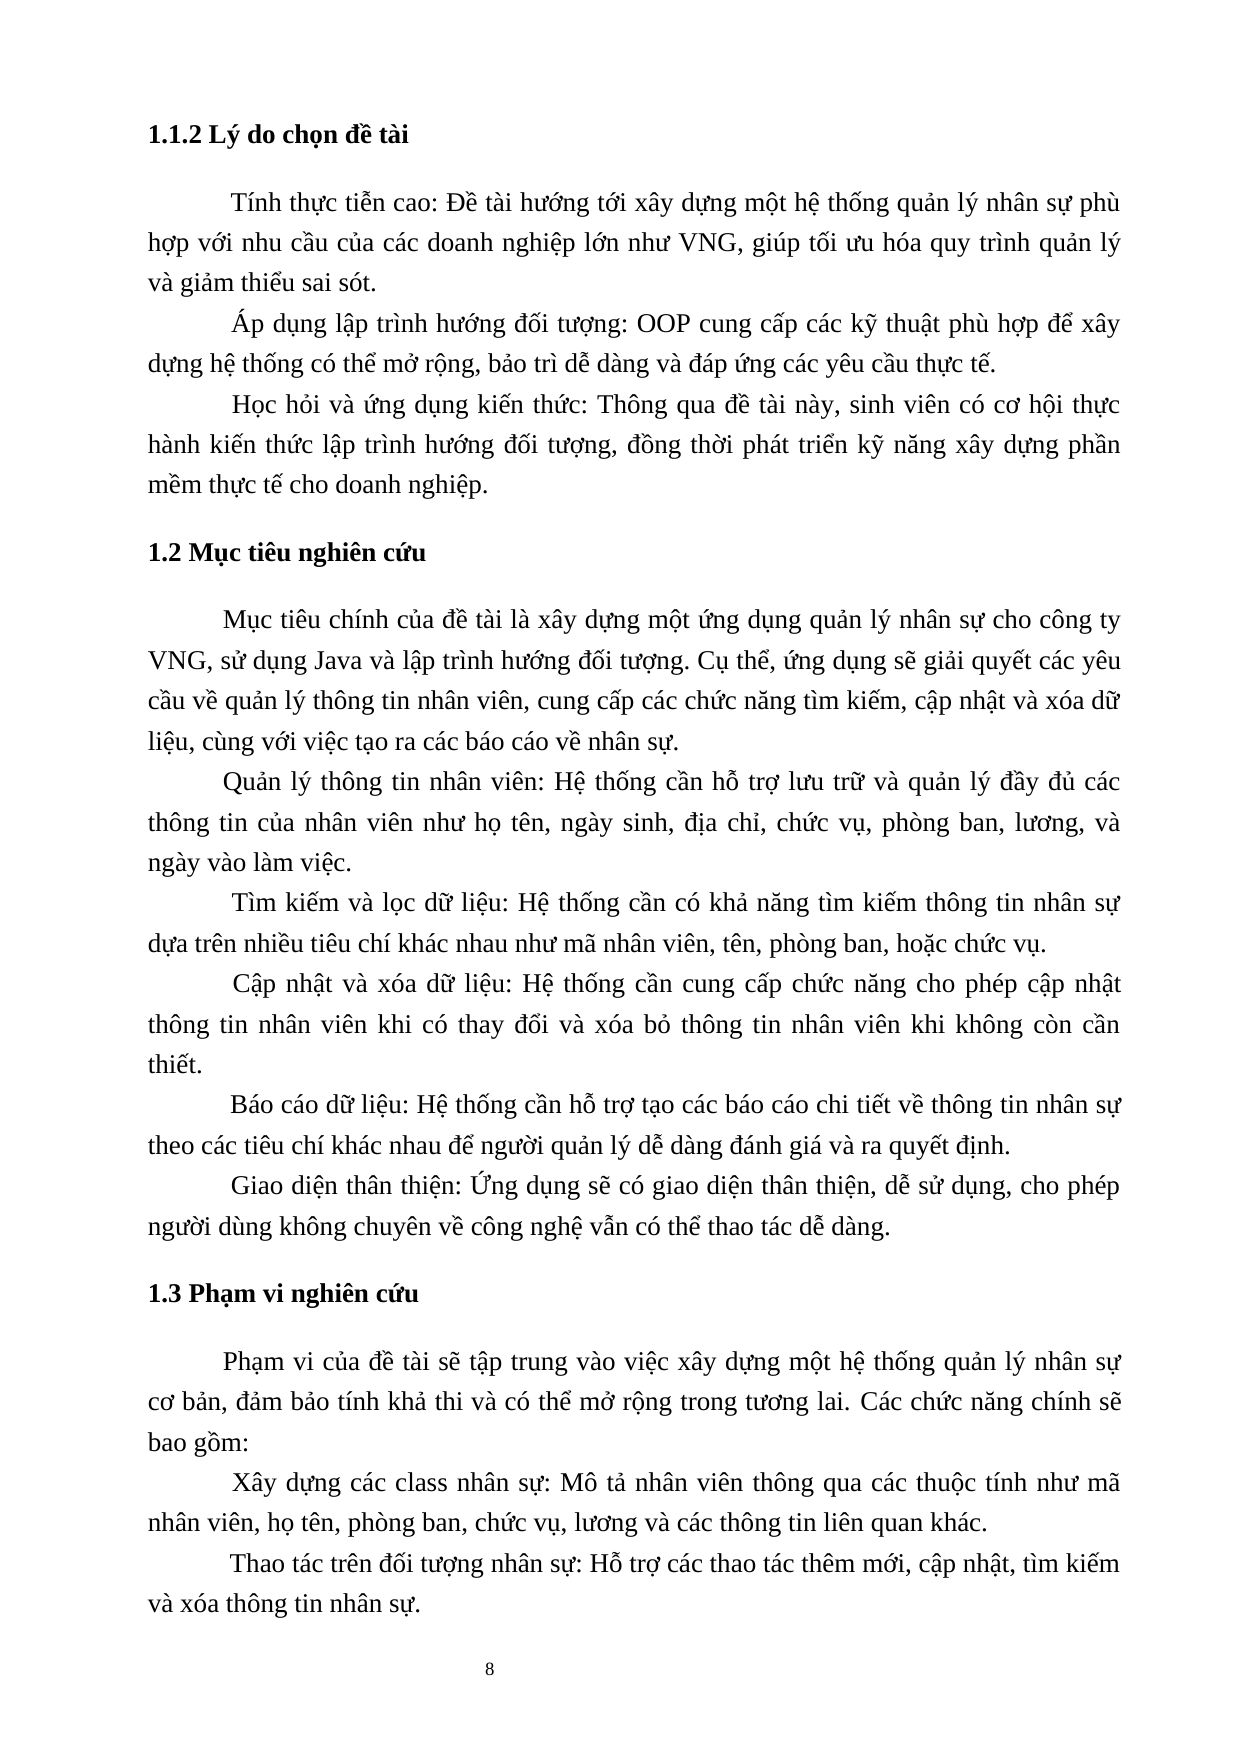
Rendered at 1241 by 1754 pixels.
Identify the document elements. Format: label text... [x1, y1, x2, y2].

text Mục tiêu chính của đề tài là xây dựng một ứng dụng quản lý nhân sự cho công ty VNG, sử dụng Java và lập trình hướng đối tượng. Cụ thể, ứng dụng sẽ giải quyết các yêu cầu về quản lý thông tin nhân viên, cung cấp các chức năng tìm kiếm, cập nhật và xóa dữ liệu, cùng với việc tạo ra các báo cáo về nhân sự. [148, 603, 1122, 756]
text Học hỏi và ứng dụng kiến thức: Thông qua đề tài này, sinh viên có cơ hội thực hành kiến thức lập trình hướng đối tượng, đồng thời phát triển kỹ năng xây dựng phần mềm thực tế cho doanh nghiệp. [148, 388, 1122, 500]
text Quản lý thông tin nhân viên: Hệ thống cần hỗ trợ lưu trữ và quản lý đầy đủ các thông tin của nhân viên như họ tên, ngày sinh, địa chỉ, chức vụ, phòng ban, lương, và ngày vào làm việc. [148, 765, 1122, 877]
text Giao diện thân thiện: Ứng dụng sẽ có giao diện thân thiện, dễ sử dụng, cho phép người dùng không chuyên về công nghệ vẫn có thể thao tác dễ dàng. [148, 1169, 1122, 1241]
text Áp dụng lập trình hướng đối tượng: OOP cung cấp các kỹ thuật phù hợp để xây dựng hệ thống có thể mở rộng, bảo trì dễ dàng và đáp ứng các yêu cầu thực tế. [148, 307, 1122, 378]
subtitle 1.3 Phạm vi nghiên cứu [148, 1277, 1122, 1308]
subtitle 1.1.2 Lý do chọn đề tài [148, 118, 1122, 149]
text Xây dựng các class nhân sự: Mô tả nhân viên thông qua các thuộc tính như mã nhân viên, họ tên, phòng ban, chức vụ, lương và các thông tin liên quan khác. [148, 1466, 1122, 1538]
text Cập nhật và xóa dữ liệu: Hệ thống cần cung cấp chức năng cho phép cập nhật thông tin nhân viên khi có thay đổi và xóa bỏ thông tin nhân viên khi không còn cần thiết. [148, 967, 1122, 1079]
subtitle 1.2 Mục tiêu nghiên cứu [148, 536, 1122, 567]
text Báo cáo dữ liệu: Hệ thống cần hỗ trợ tạo các báo cáo chi tiết về thông tin nhân sự theo các tiêu chí khác nhau để người quản lý dễ dàng đánh giá và ra quyết định. [148, 1088, 1122, 1160]
text Tìm kiếm và lọc dữ liệu: Hệ thống cần có khả năng tìm kiếm thông tin nhân sự dựa trên nhiều tiêu chí khác nhau như mã nhân viên, tên, phòng ban, hoặc chức vụ. [148, 886, 1122, 958]
text Phạm vi của đề tài sẽ tập trung vào việc xây dựng một hệ thống quản lý nhân sự cơ bản, đảm bảo tính khả thi và có thể mở rộng trong tương lai. Các chức năng chính sẽ bao gồm: [148, 1345, 1122, 1457]
text Thao tác trên đối tượng nhân sự: Hỗ trợ các thao tác thêm mới, cập nhật, tìm kiếm và xóa thông tin nhân sự. [148, 1547, 1122, 1618]
text Tính thực tiễn cao: Đề tài hướng tới xây dựng một hệ thống quản lý nhân sự phù hợp với nhu cầu của các doanh nghiệp lớn như VNG, giúp tối ưu hóa quy trình quản lý và giảm thiểu sai sót. [148, 186, 1122, 298]
